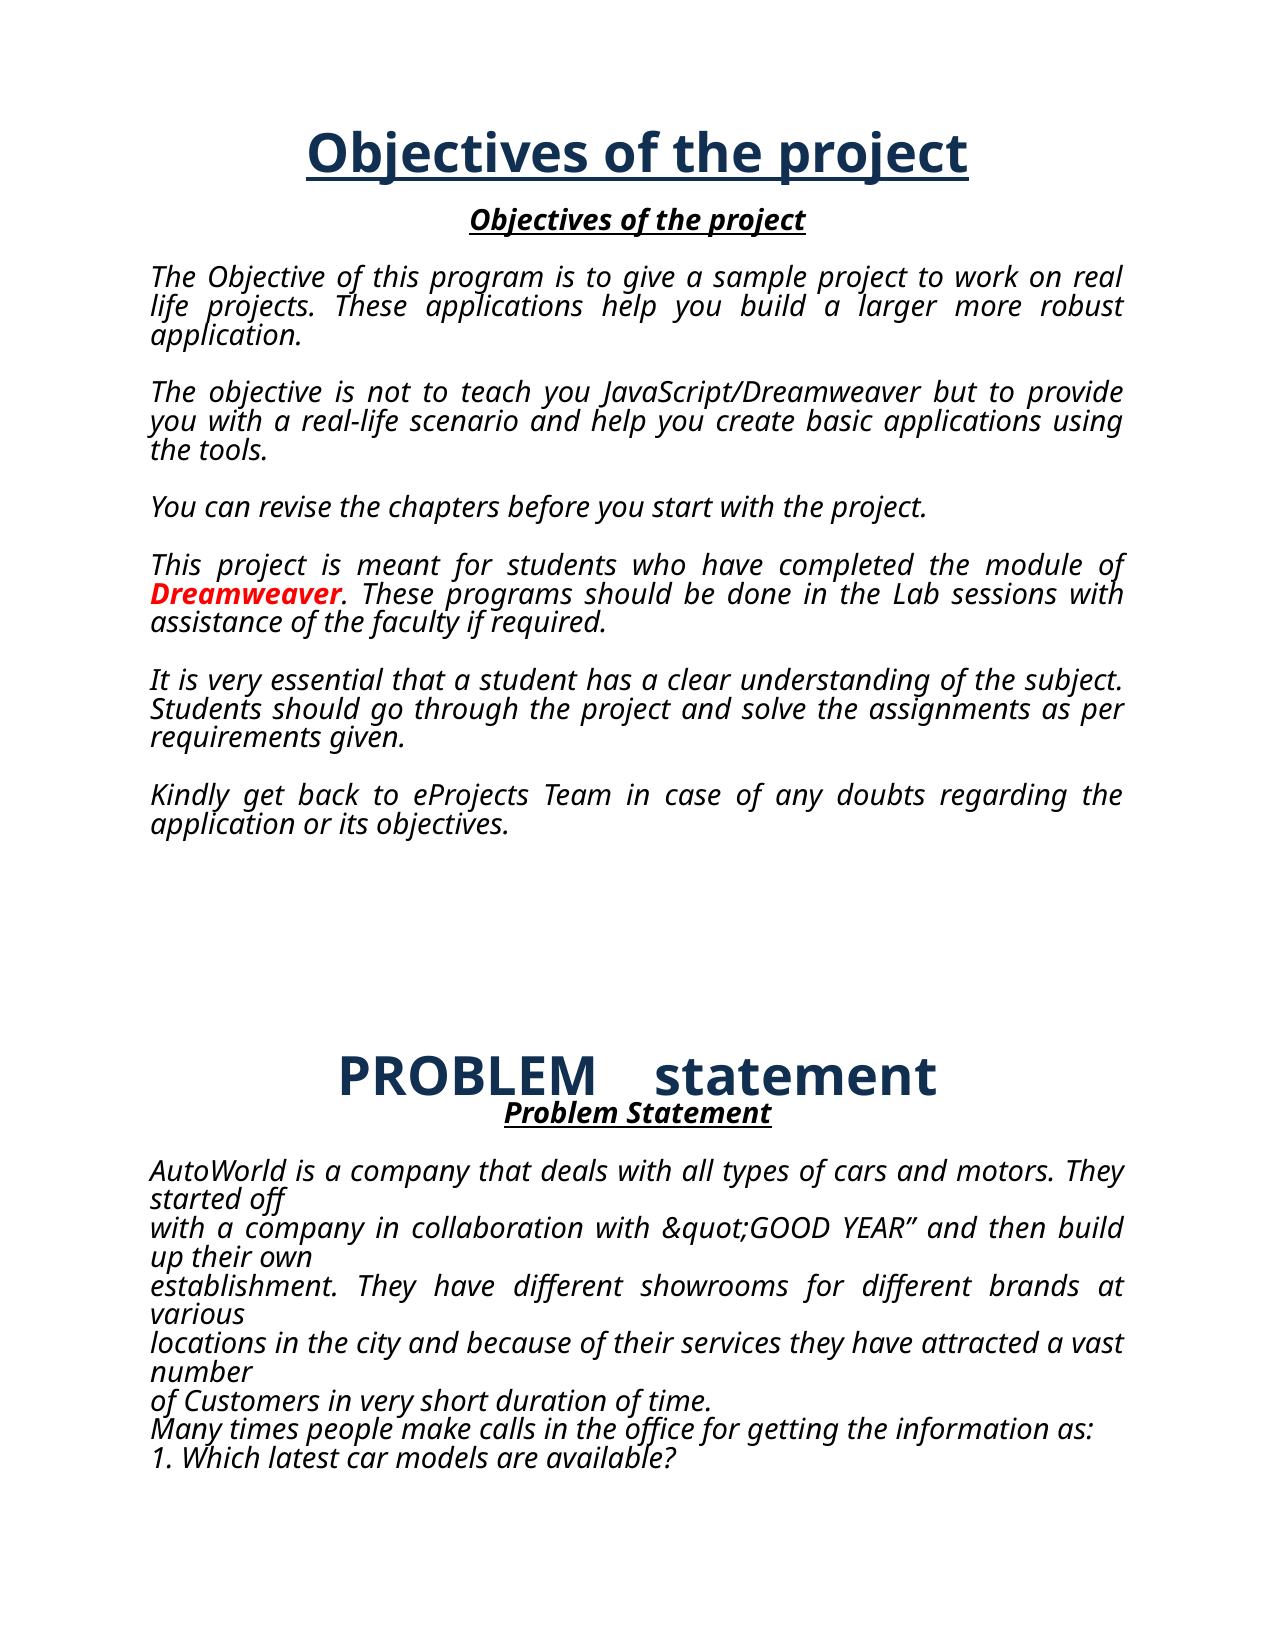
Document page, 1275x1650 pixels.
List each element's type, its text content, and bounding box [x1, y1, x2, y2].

text This project is meant for students who have completed the module of Dreamweaver. These programs should be done in the Lab sessions with assistance of the faculty if required. [150, 552, 1125, 639]
text Objectives of the project [395, 150, 781, 177]
text Many times people make calls in the office for getting the information as: [920, 1417, 1125, 1446]
text Many times people make calls in the office for getting the information as: [150, 1417, 647, 1446]
text 1. Which latest car models are available? [150, 1446, 1125, 1474]
text It is very essential that a student has a clear understanding of the subject. Students should go through the project and solve the assignments as per requirements given. [150, 667, 1125, 754]
text The objective is not to teach you JavaScript/Dreamweaver but to provide you with a real-life scenario and help you create basic applications using the tools. [150, 380, 1125, 466]
text locations in the city and because of their services they have attracted a vast number [150, 1331, 1125, 1388]
text Objectives of the project [150, 207, 1125, 236]
text You can revise the chapters before you start with the project. [150, 495, 546, 524]
text with a company in collaboration with &quot;GOOD YEAR” and then build up their own [150, 1216, 1125, 1273]
text Objectives of the project [150, 150, 387, 179]
text AutoWorld is a company that deals with all types of cars and motors. They started off [150, 1158, 1125, 1216]
text Objectives of the project [789, 150, 872, 177]
text Kindly get back to eProjects Team in case of any doubts regarding the application or its objectives. [150, 782, 1125, 840]
text of Customers in very short duration of time. [150, 1388, 1125, 1417]
text Problem Statement [150, 1101, 1125, 1129]
text Objectives of the project [880, 150, 1125, 179]
text establishment. They have different showrooms for different brands at various [150, 1273, 1125, 1331]
text PROBLEM statement [150, 1076, 1125, 1101]
text The Objective of this program is to give a sample project to work on real life projects. These applications help you build a larger more robust application. [150, 265, 1125, 351]
text You can revise the chapters before you start with the project. [540, 495, 1125, 524]
text Many times people make calls in the office for getting the information as: [703, 1417, 926, 1446]
